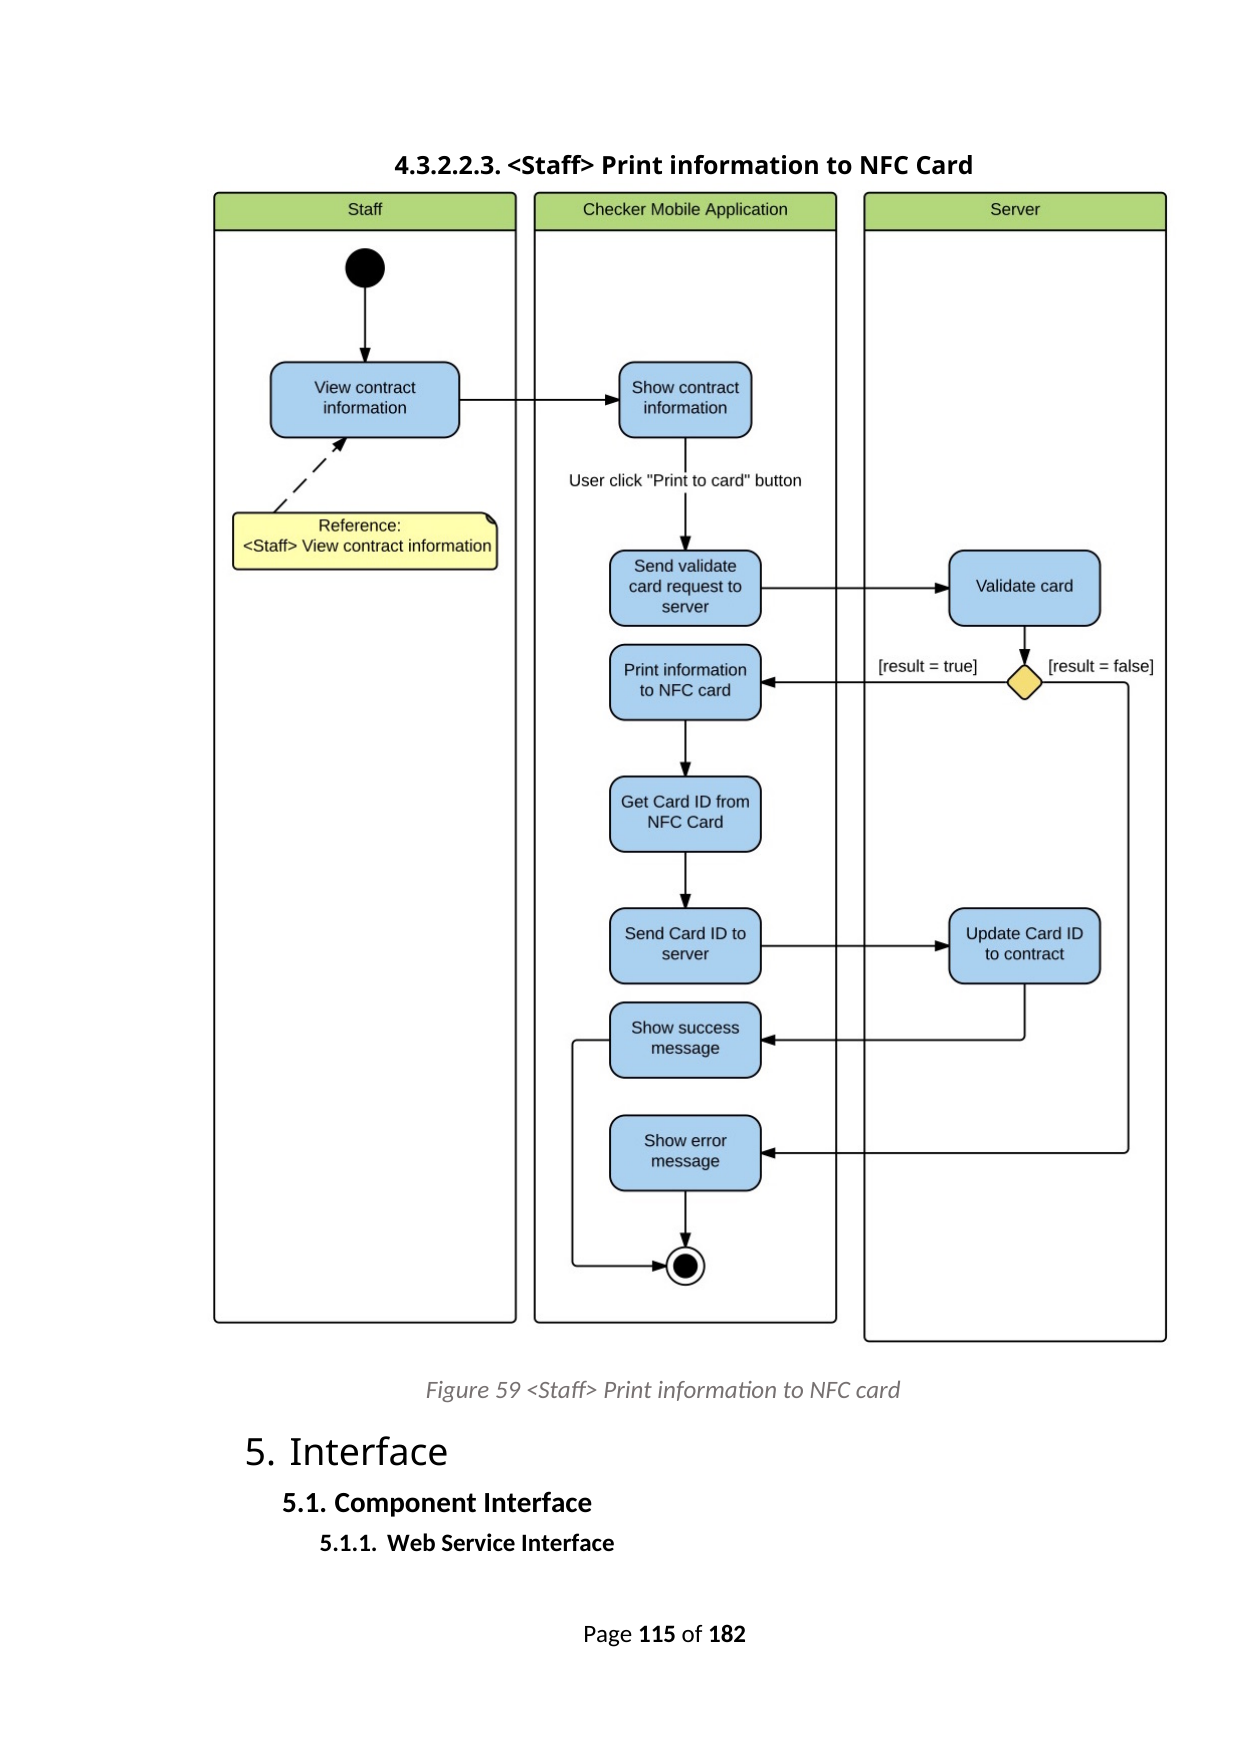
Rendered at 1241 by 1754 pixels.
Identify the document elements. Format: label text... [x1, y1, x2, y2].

text Figure 59 <Staff> Print information to NFC card [207, 1374, 1122, 1404]
subtitle <Staff> Print information to NFC Card [394, 148, 1122, 181]
subtitle Component Interface [282, 1484, 1122, 1520]
picture [206, 181, 1180, 1355]
subtitle Interface [244, 1425, 1122, 1476]
subtitle Web Service Interface [319, 1527, 1122, 1557]
